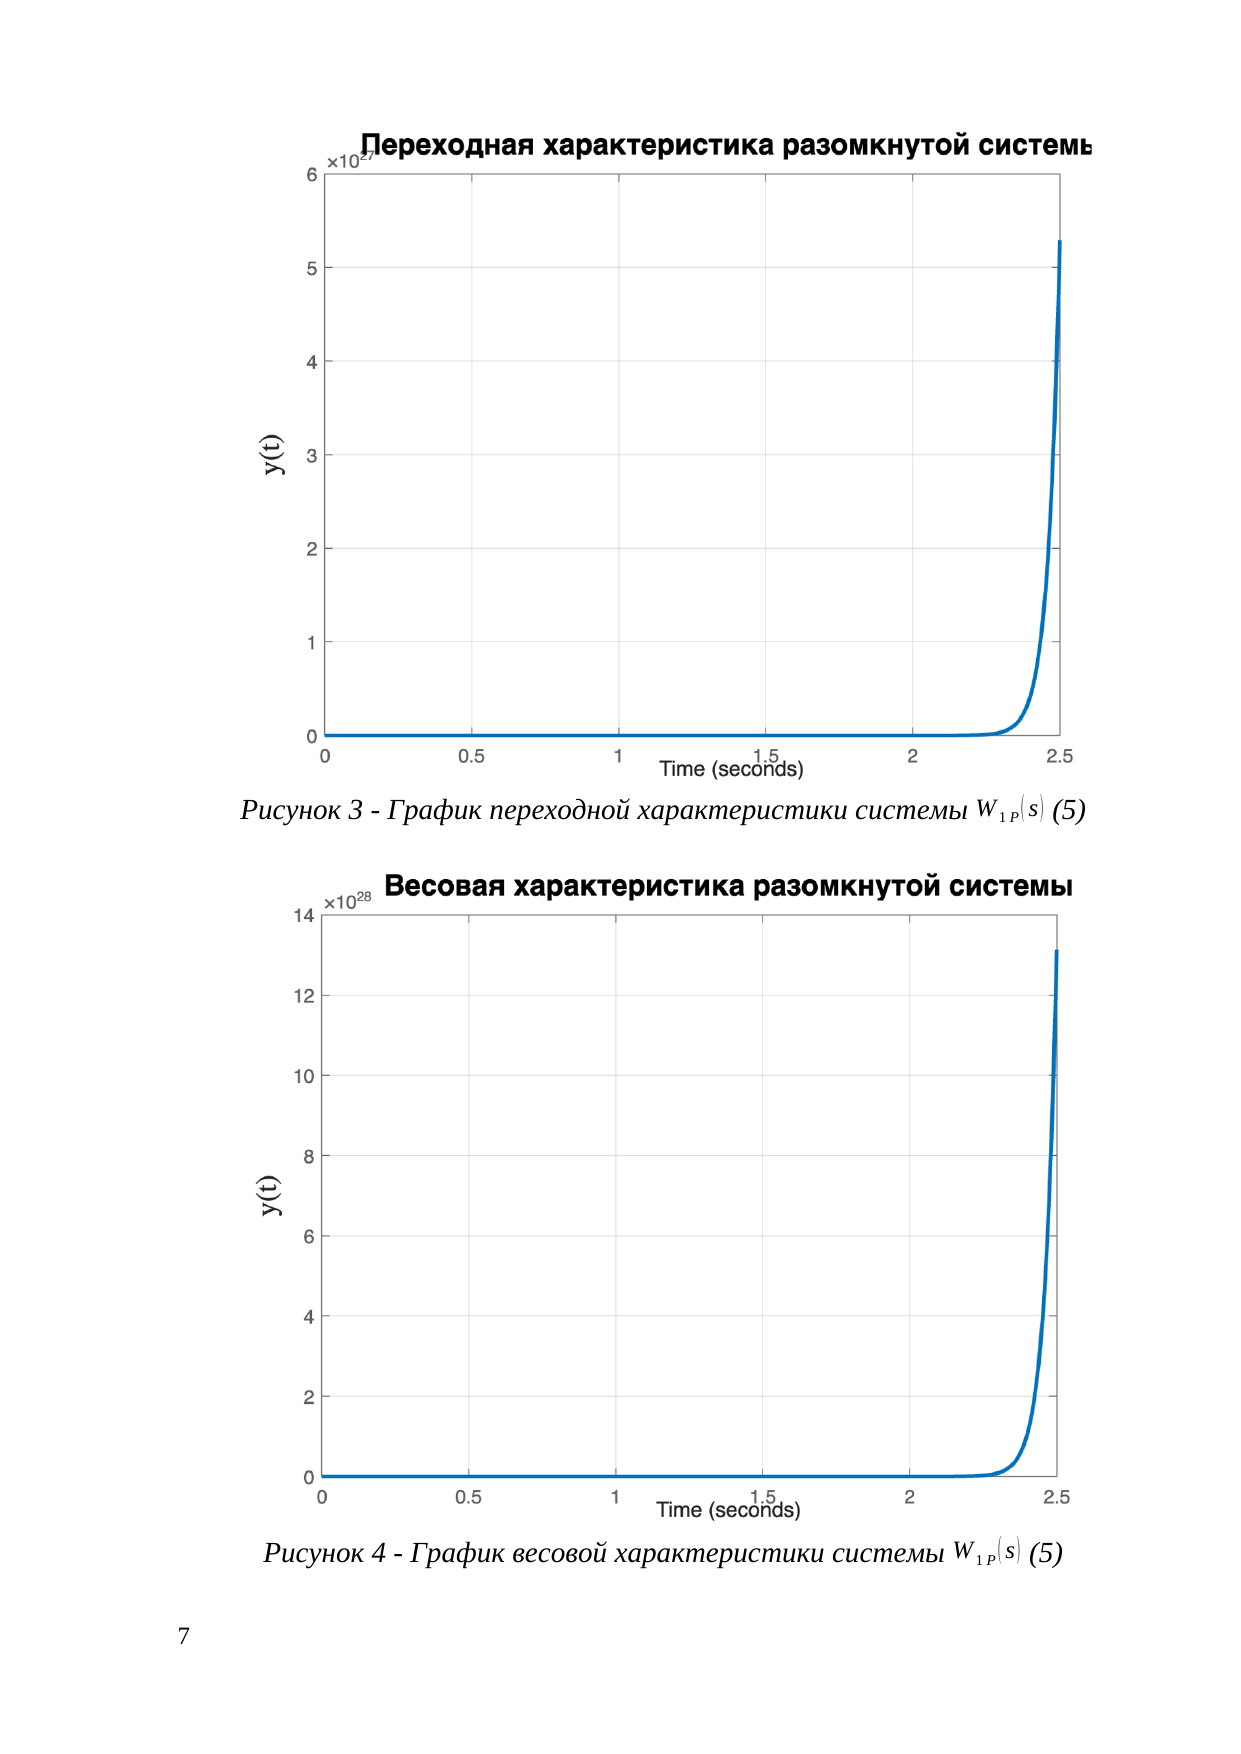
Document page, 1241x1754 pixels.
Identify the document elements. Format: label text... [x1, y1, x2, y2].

picture [237, 118, 1092, 793]
text Рисунок 3 - График переходной характеристики системы (5) [177, 792, 1152, 826]
picture [237, 854, 1092, 1536]
text Рисунок 4 - График весовой характеристики системы (5) [177, 1535, 1152, 1569]
